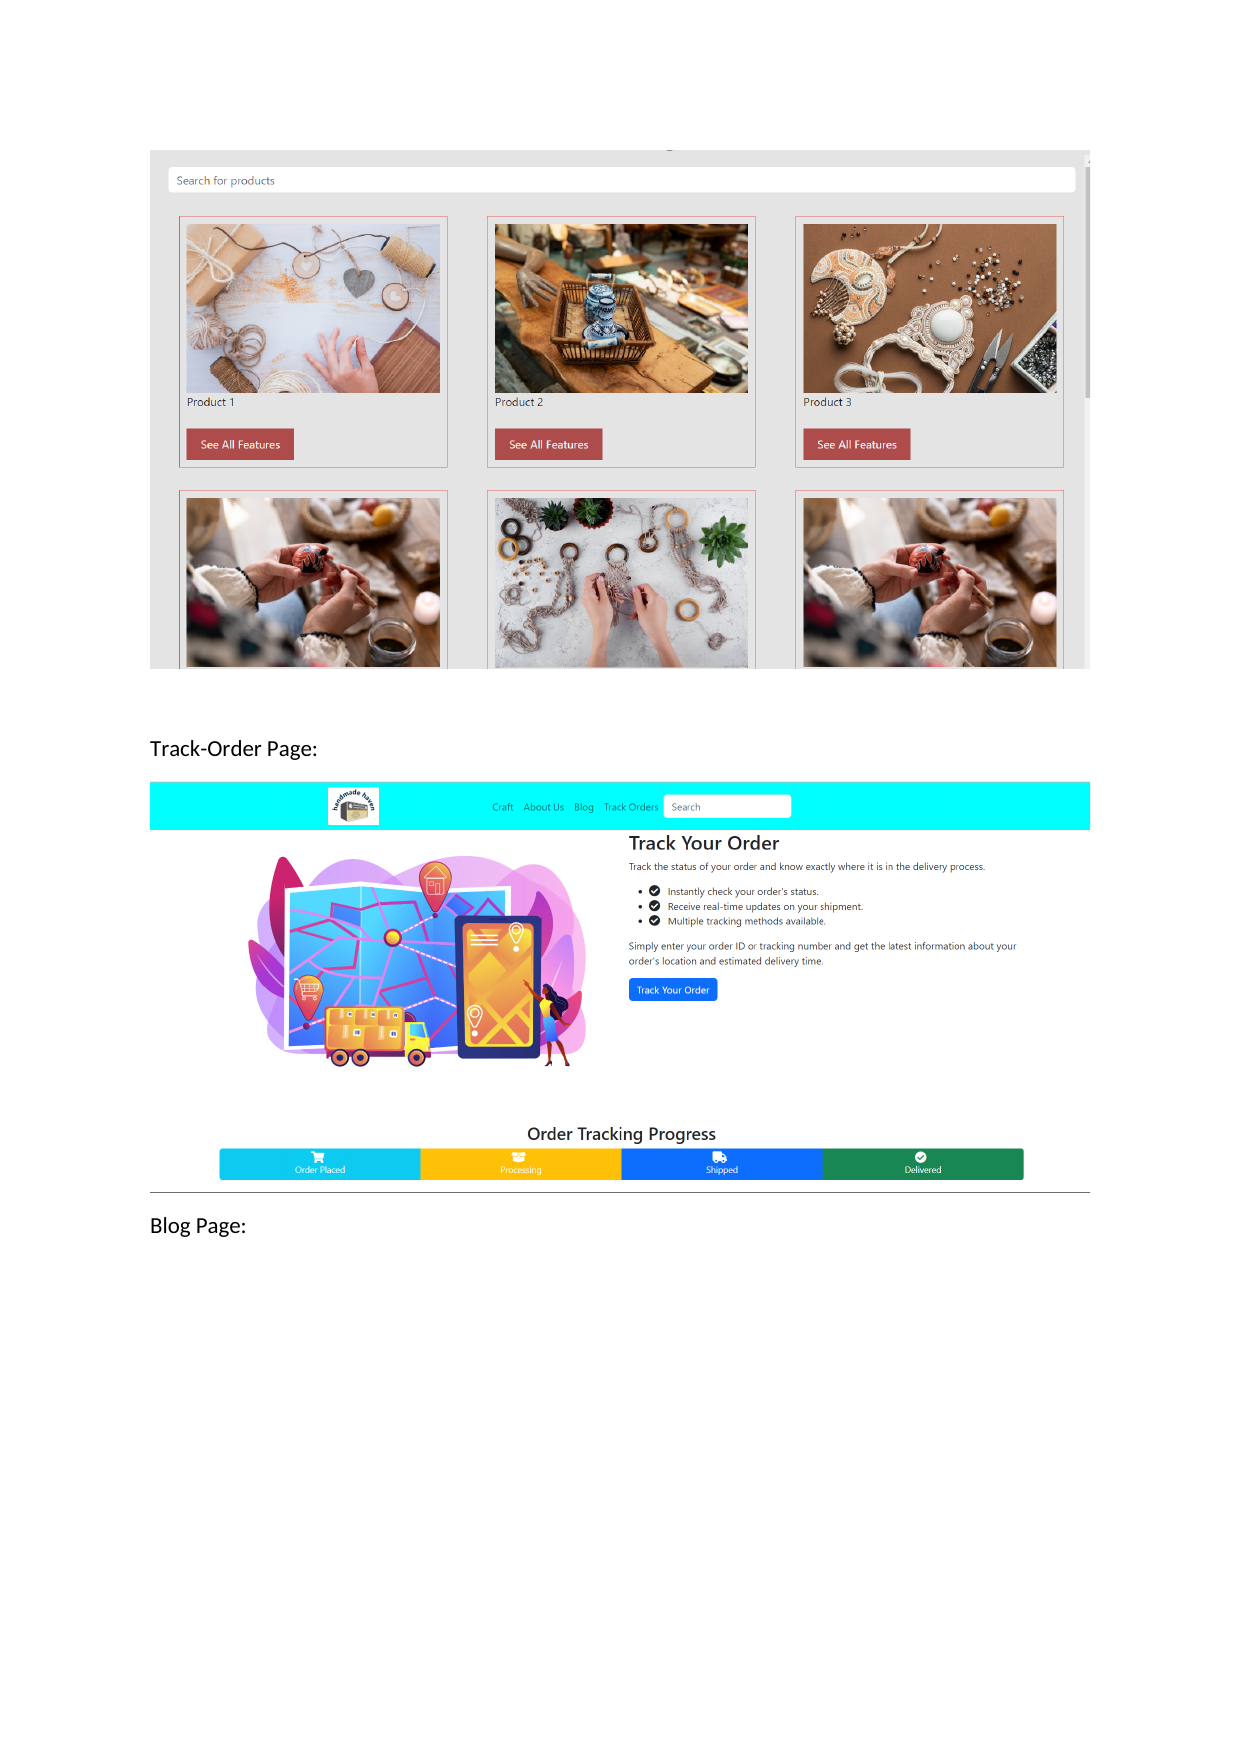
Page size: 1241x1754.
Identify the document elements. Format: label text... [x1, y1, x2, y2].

picture [150, 150, 1091, 669]
text Blog Page: [150, 1212, 1090, 1239]
text Track-Order Page: [150, 734, 1090, 762]
picture [150, 781, 1091, 1193]
